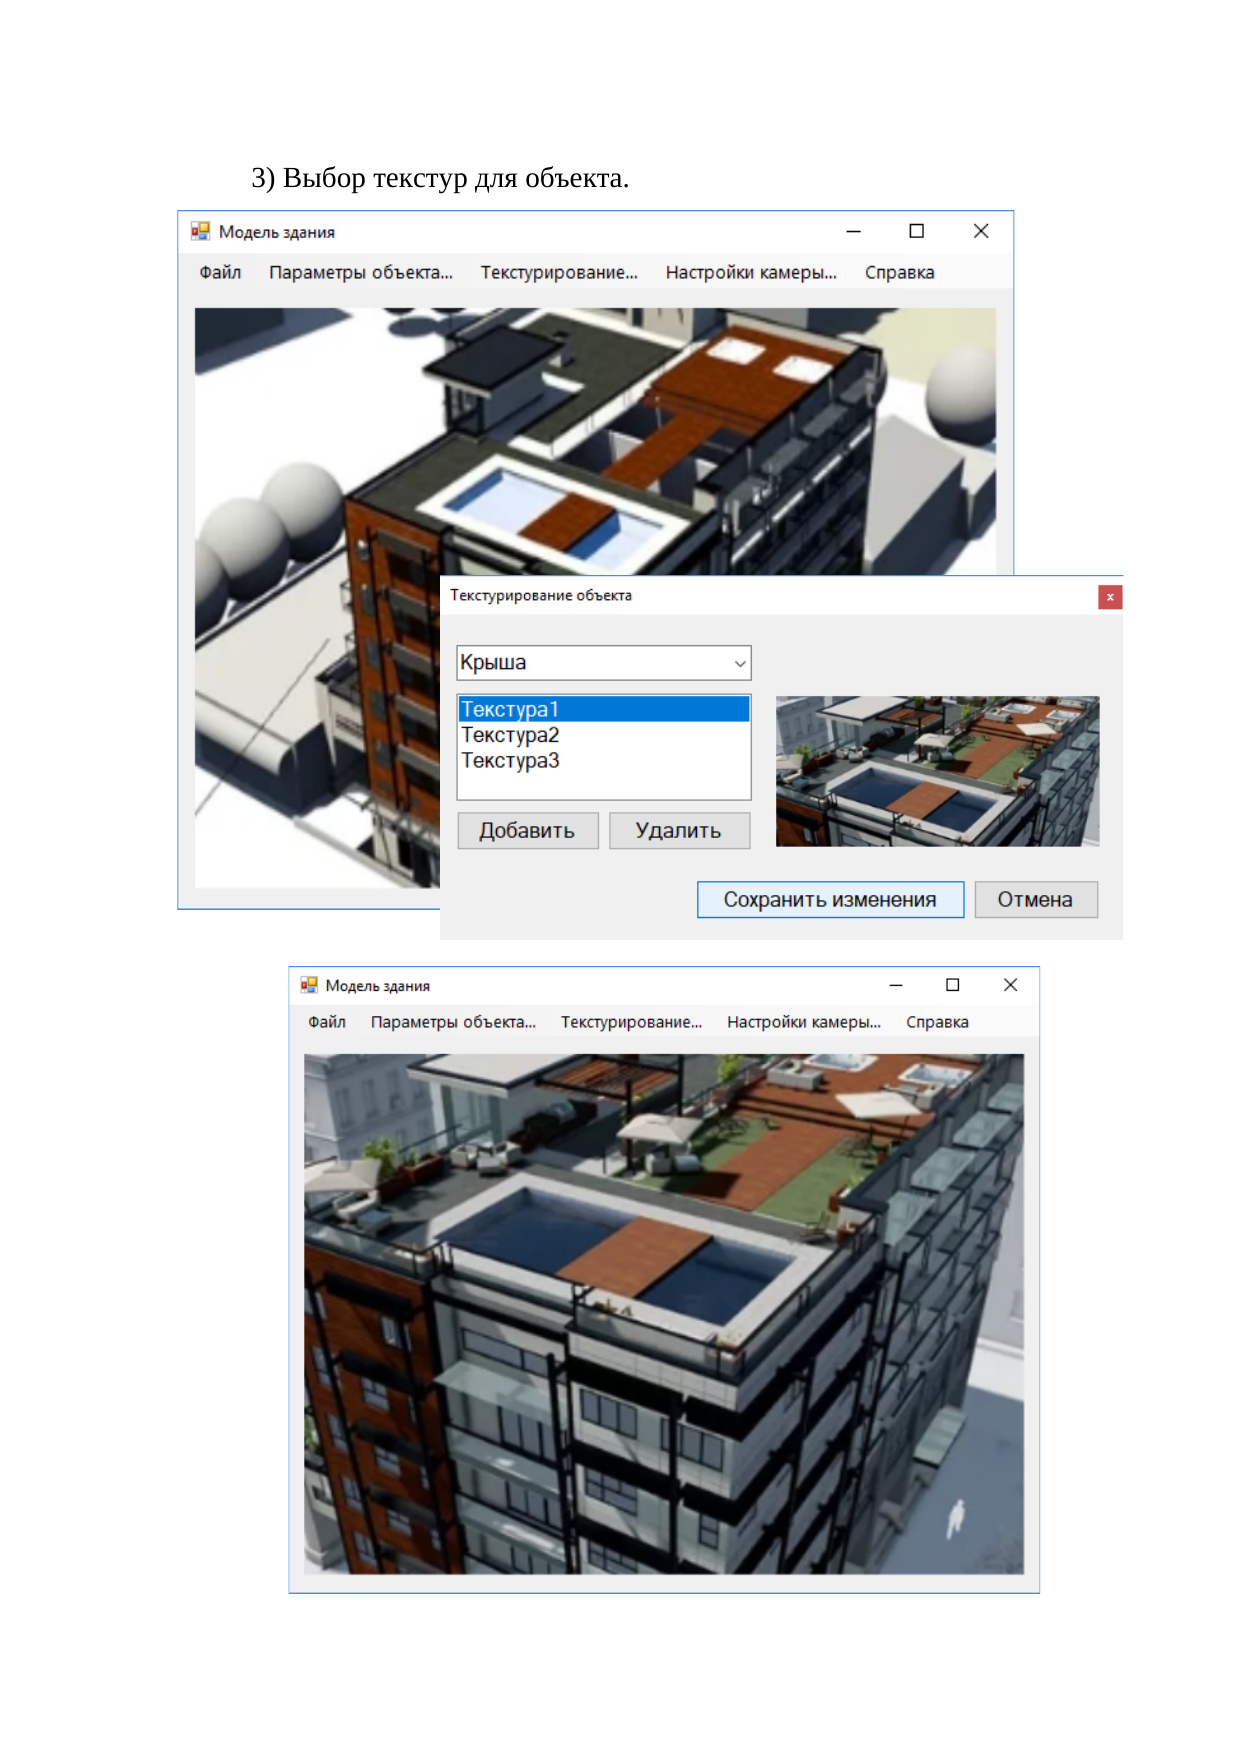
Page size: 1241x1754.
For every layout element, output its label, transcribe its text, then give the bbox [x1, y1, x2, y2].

list Выбор текстур для объекта. [177, 160, 1152, 194]
picture [177, 210, 1124, 940]
picture [288, 966, 1041, 1594]
